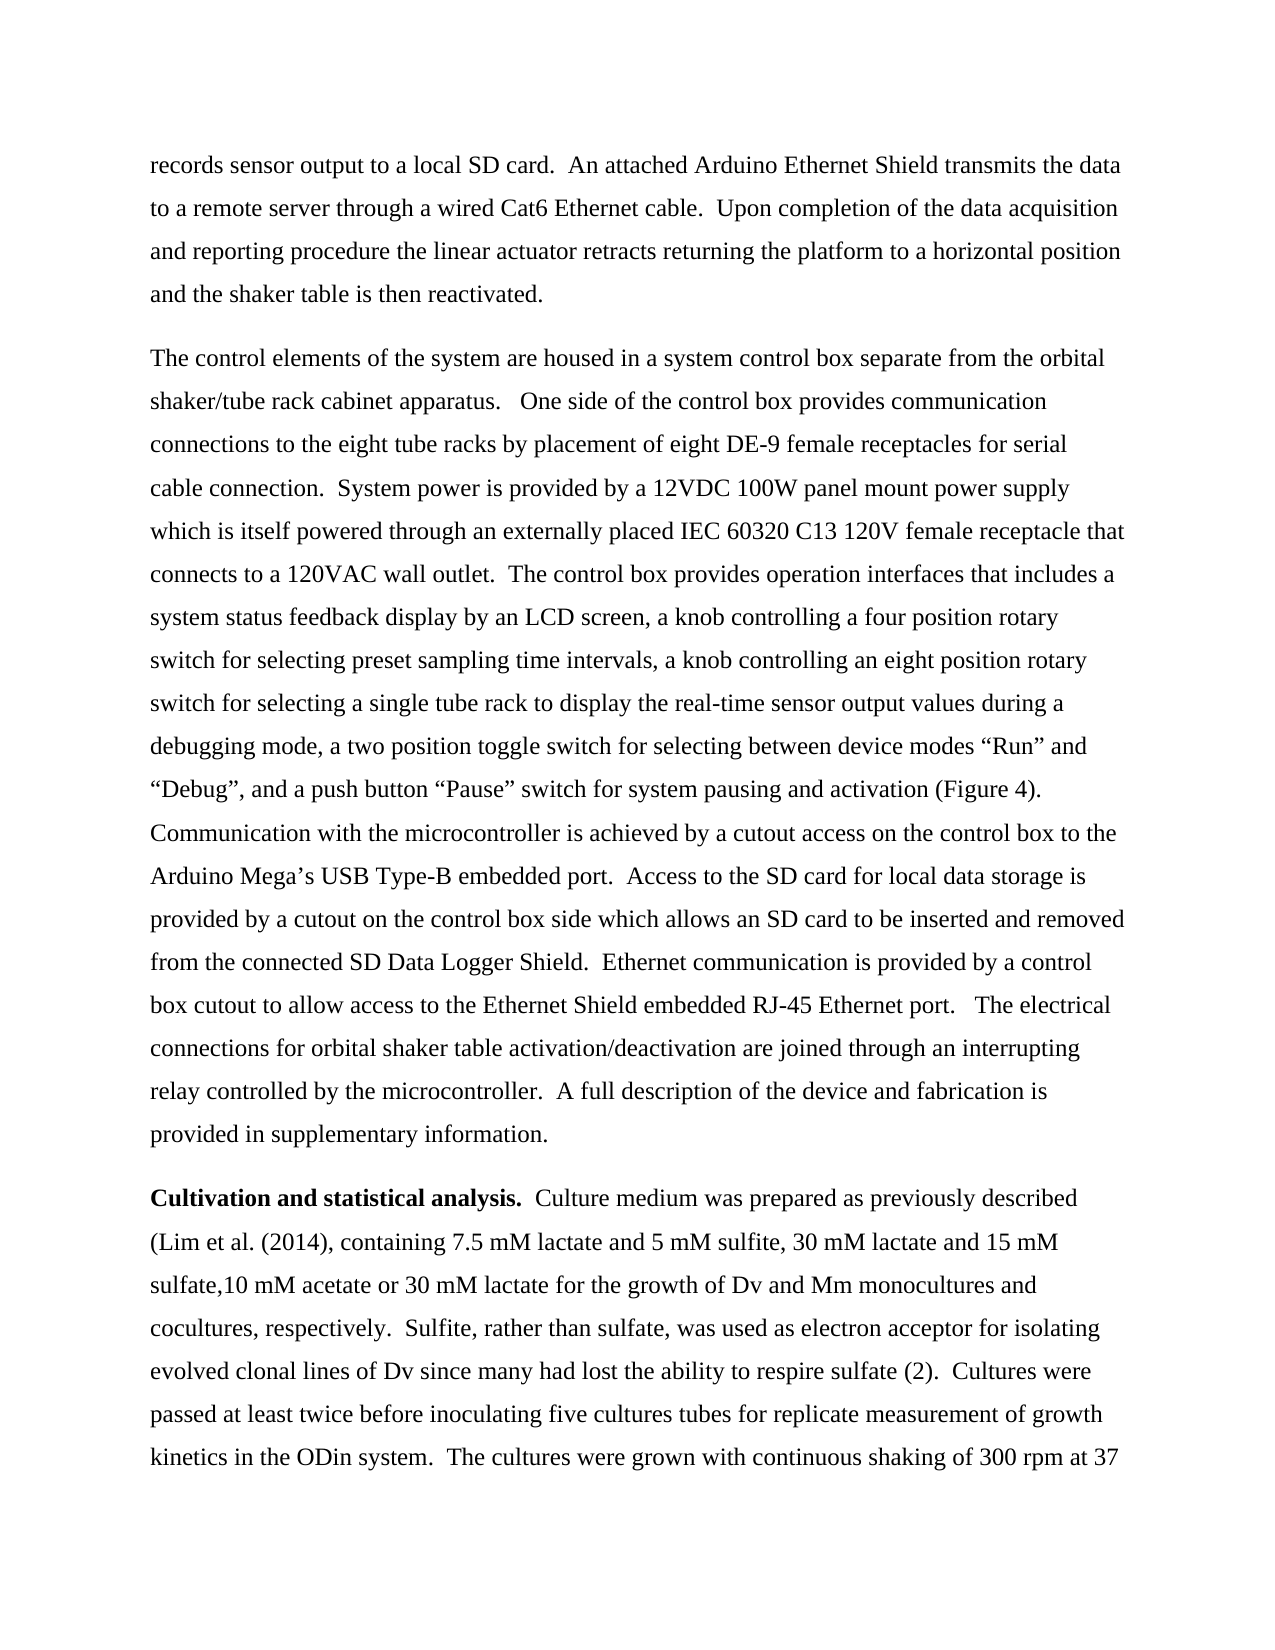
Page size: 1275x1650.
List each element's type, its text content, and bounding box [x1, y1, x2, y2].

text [150, 1183, 1125, 1471]
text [150, 150, 1125, 308]
text The control elements of the system are housed in a system control box separate from the orbital shaker/tube rack cabinet apparatus. One side of the control box provides communication connections to the eight tube racks by placement of eight DE-9 female receptacles for serial cable connection. System power is provided by a 12VDC 100W panel mount power supply which is itself powered through an externally placed IEC 60320 C13 120V female receptacle that connects to a 120VAC wall outlet. The control box provides operation interfaces that includes a system status feedback display by an LCD screen, a knob controlling a four position rotary switch for selecting preset sampling time intervals, a knob controlling an eight position rotary switch for selecting a single tube rack to display the real-time sensor output values during a debugging mode, a two position toggle switch for selecting between device modes “Run” and “Debug”, and a push button “Pause” switch for system pausing and activation (Figure 4). Communication with the microcontroller is achieved by a cutout access on the control box to the Arduino Mega’s USB Type-B embedded port. Access to the SD card for local data storage is provided by a cutout on the control box side which allows an SD card to be inserted and removed from the connected SD Data Logger Shield. Ethernet communication is provided by a control box cutout to allow access to the Ethernet Shield embedded RJ-45 Ethernet port. The electrical connections for orbital shaker table activation/deactivation are joined through an interrupting relay controlled by the microcontroller. A full description of the device and fabrication is provided in supplementary information. [150, 343, 1125, 1148]
